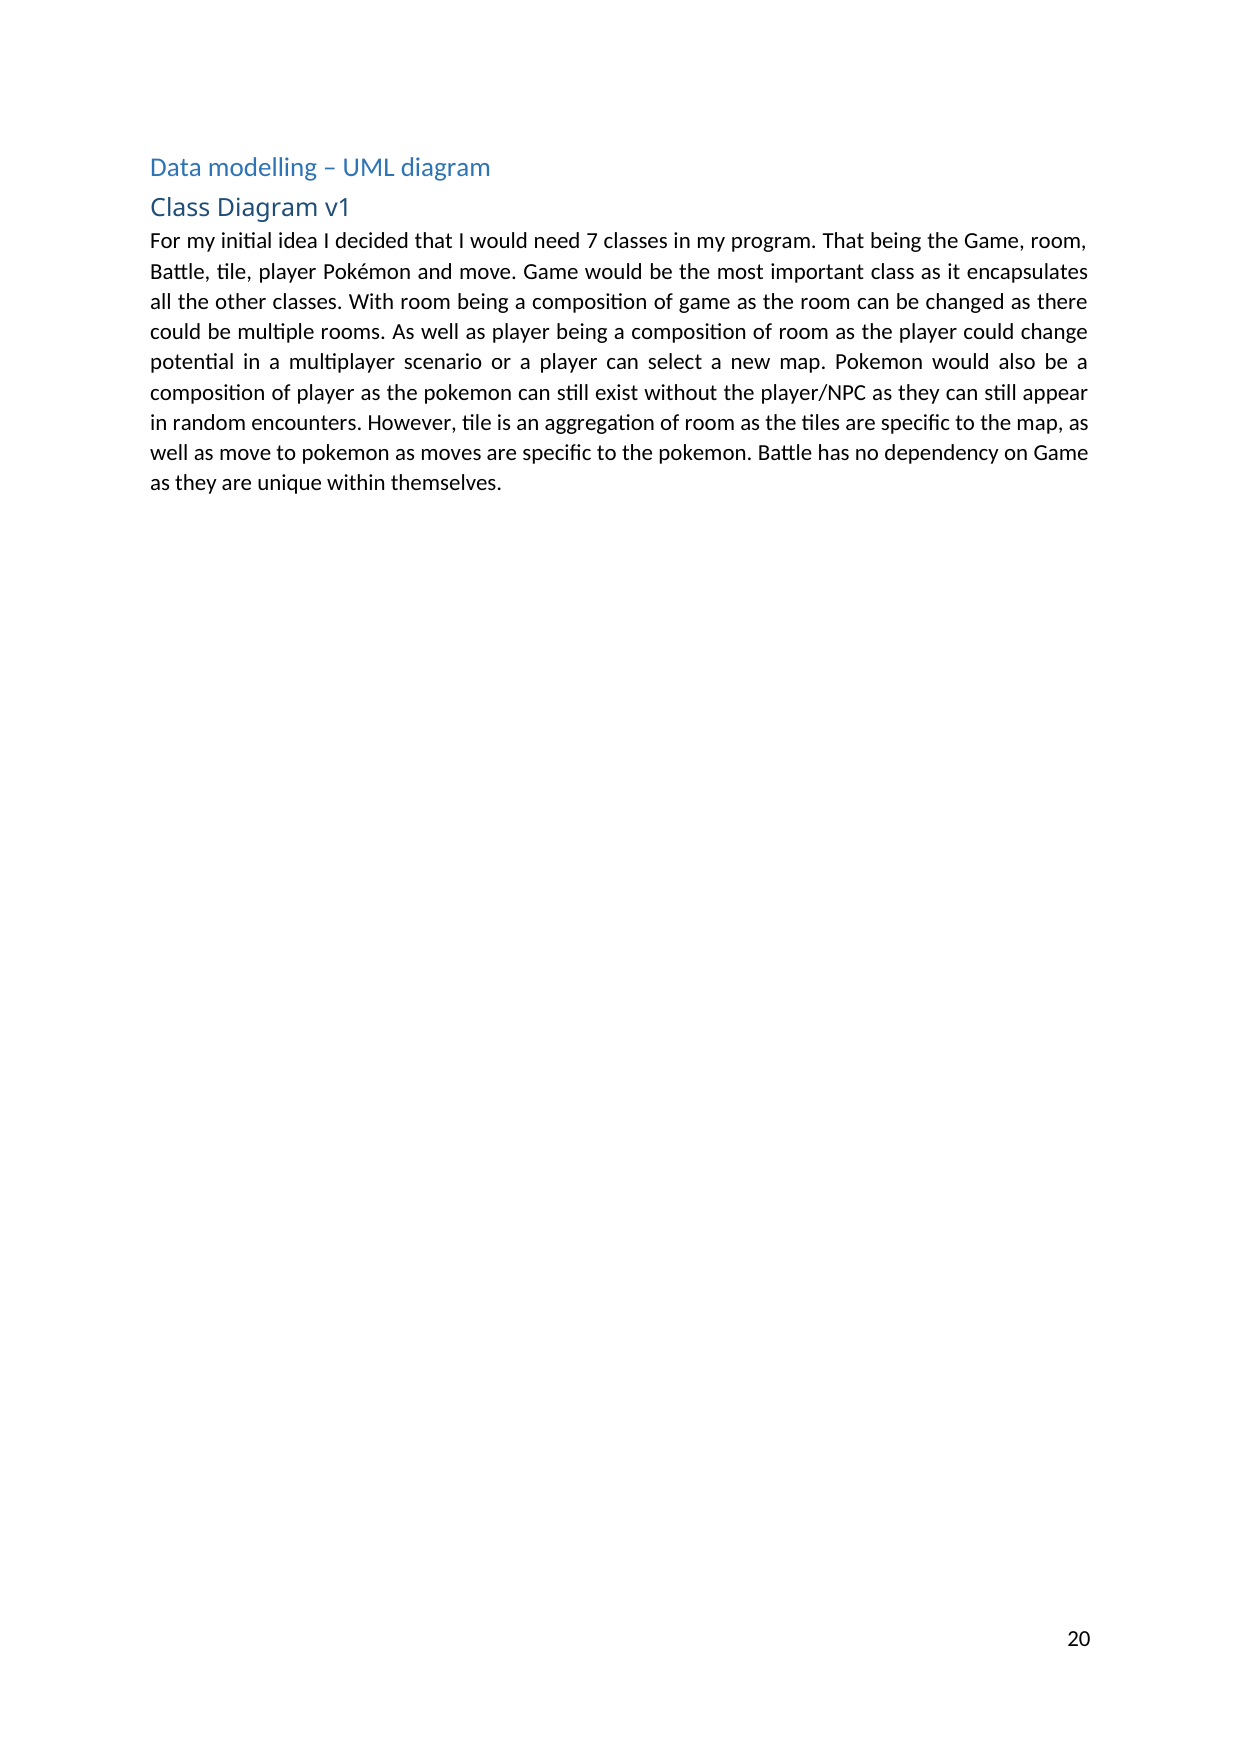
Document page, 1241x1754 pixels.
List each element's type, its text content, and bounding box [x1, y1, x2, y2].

subtitle Class Diagram v1 [150, 190, 1090, 224]
text For my initial idea I decided that I would need 7 classes in my program. That being the Game, room, Battle, tile, player Pokémon and move. Game would be the most important class as it encapsulates all the other classes. With room being a composition of game as the room can be changed as there could be multiple rooms. As well as player being a composition of room as the player could change potential in a multiplayer scenario or a player can select a new map. Pokemon would also be a composition of player as the pokemon can still exist without the player/NPC as they can still appear in random encounters. However, tile is an aggregation of room as the tiles are specific to the map, as well as move to pokemon as moves are specific to the pokemon. Battle has no dependency on Game as they are unique within themselves. [150, 227, 1090, 496]
subtitle Data modelling – UML diagram [150, 150, 1090, 183]
